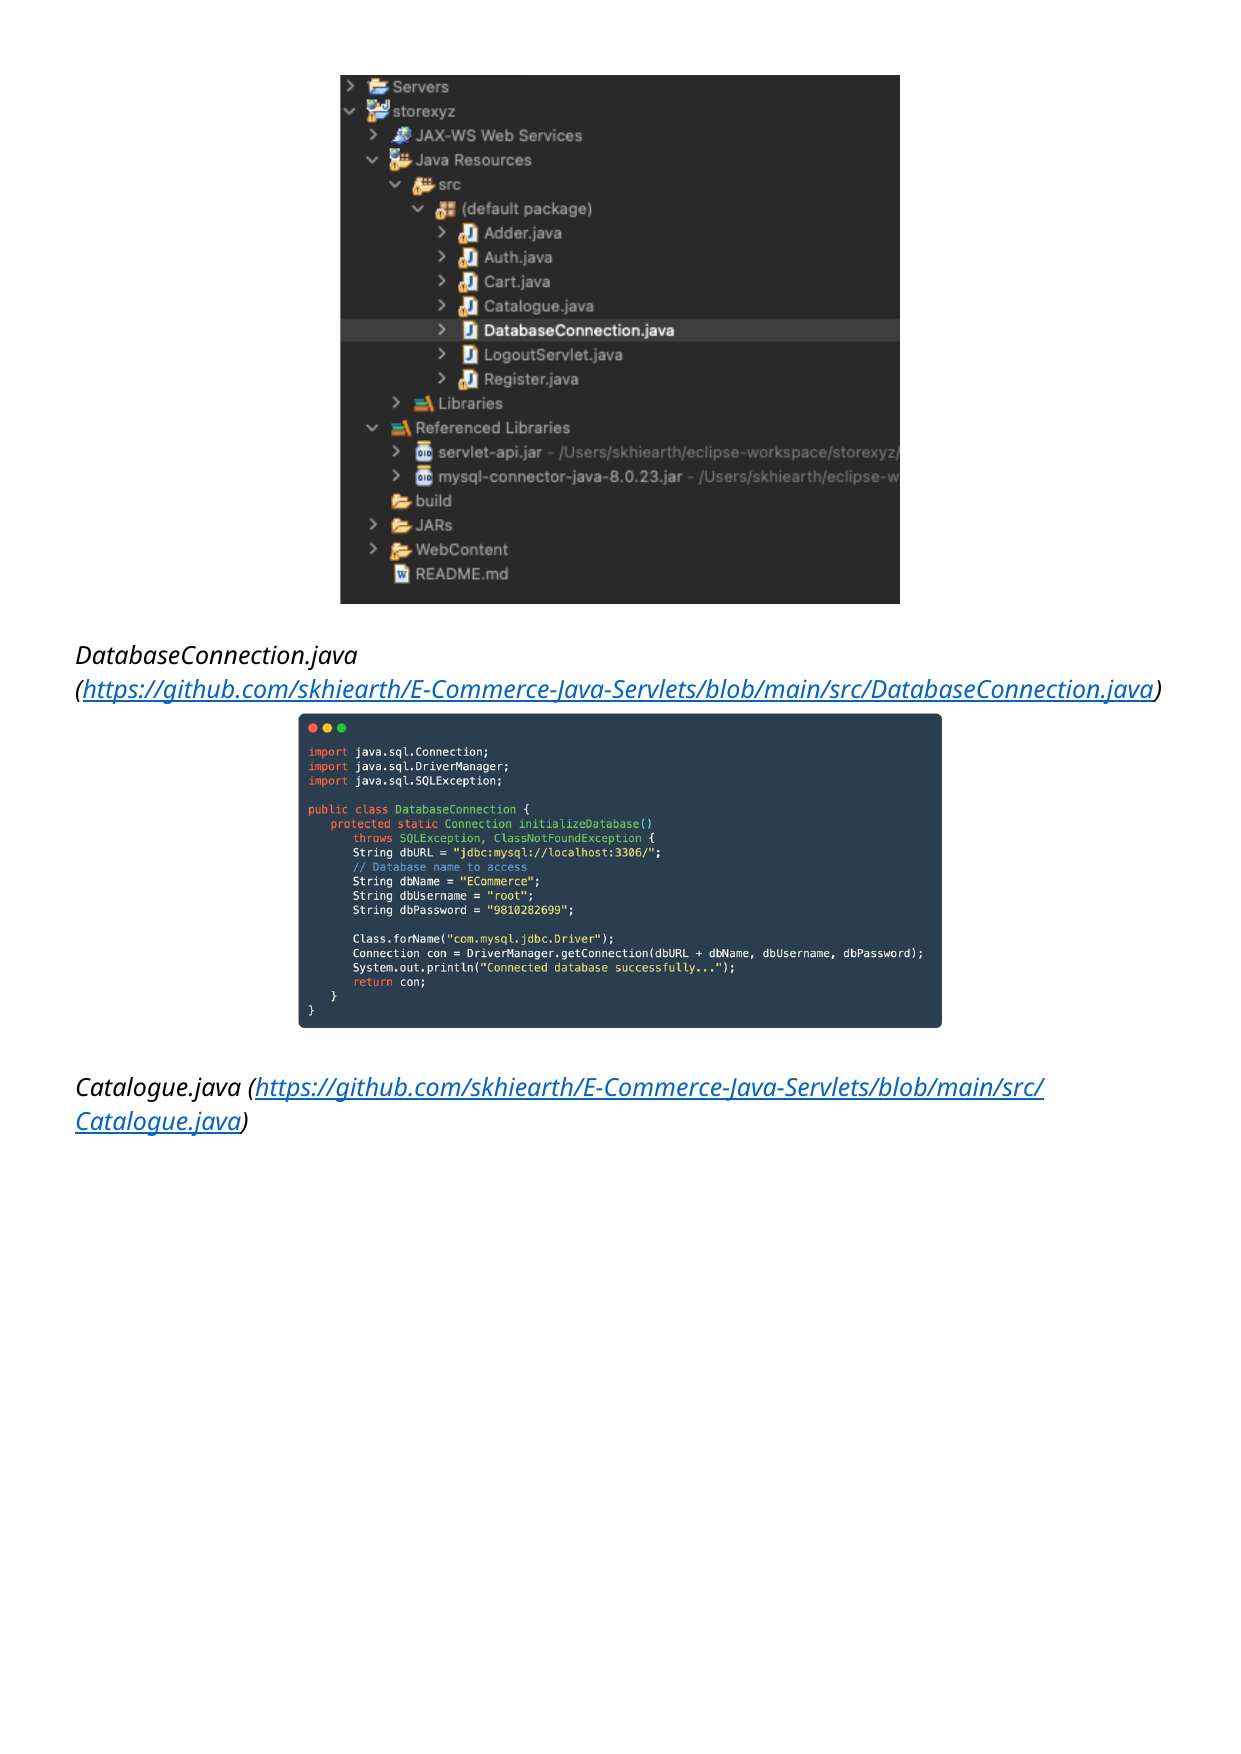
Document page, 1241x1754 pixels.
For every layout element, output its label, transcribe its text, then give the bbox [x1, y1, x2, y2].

text Catalogue.java (https://github.com/skhiearth/E-Commerce-Java-Servlets/blob/main/src/Catalogue.java) [75, 1069, 1165, 1138]
picture [340, 75, 900, 604]
text DatabaseConnection.java (https://github.com/skhiearth/E-Commerce-Java-Servlets/blob/main/src/DatabaseConnection.java) [75, 637, 1165, 705]
picture [290, 705, 950, 1036]
